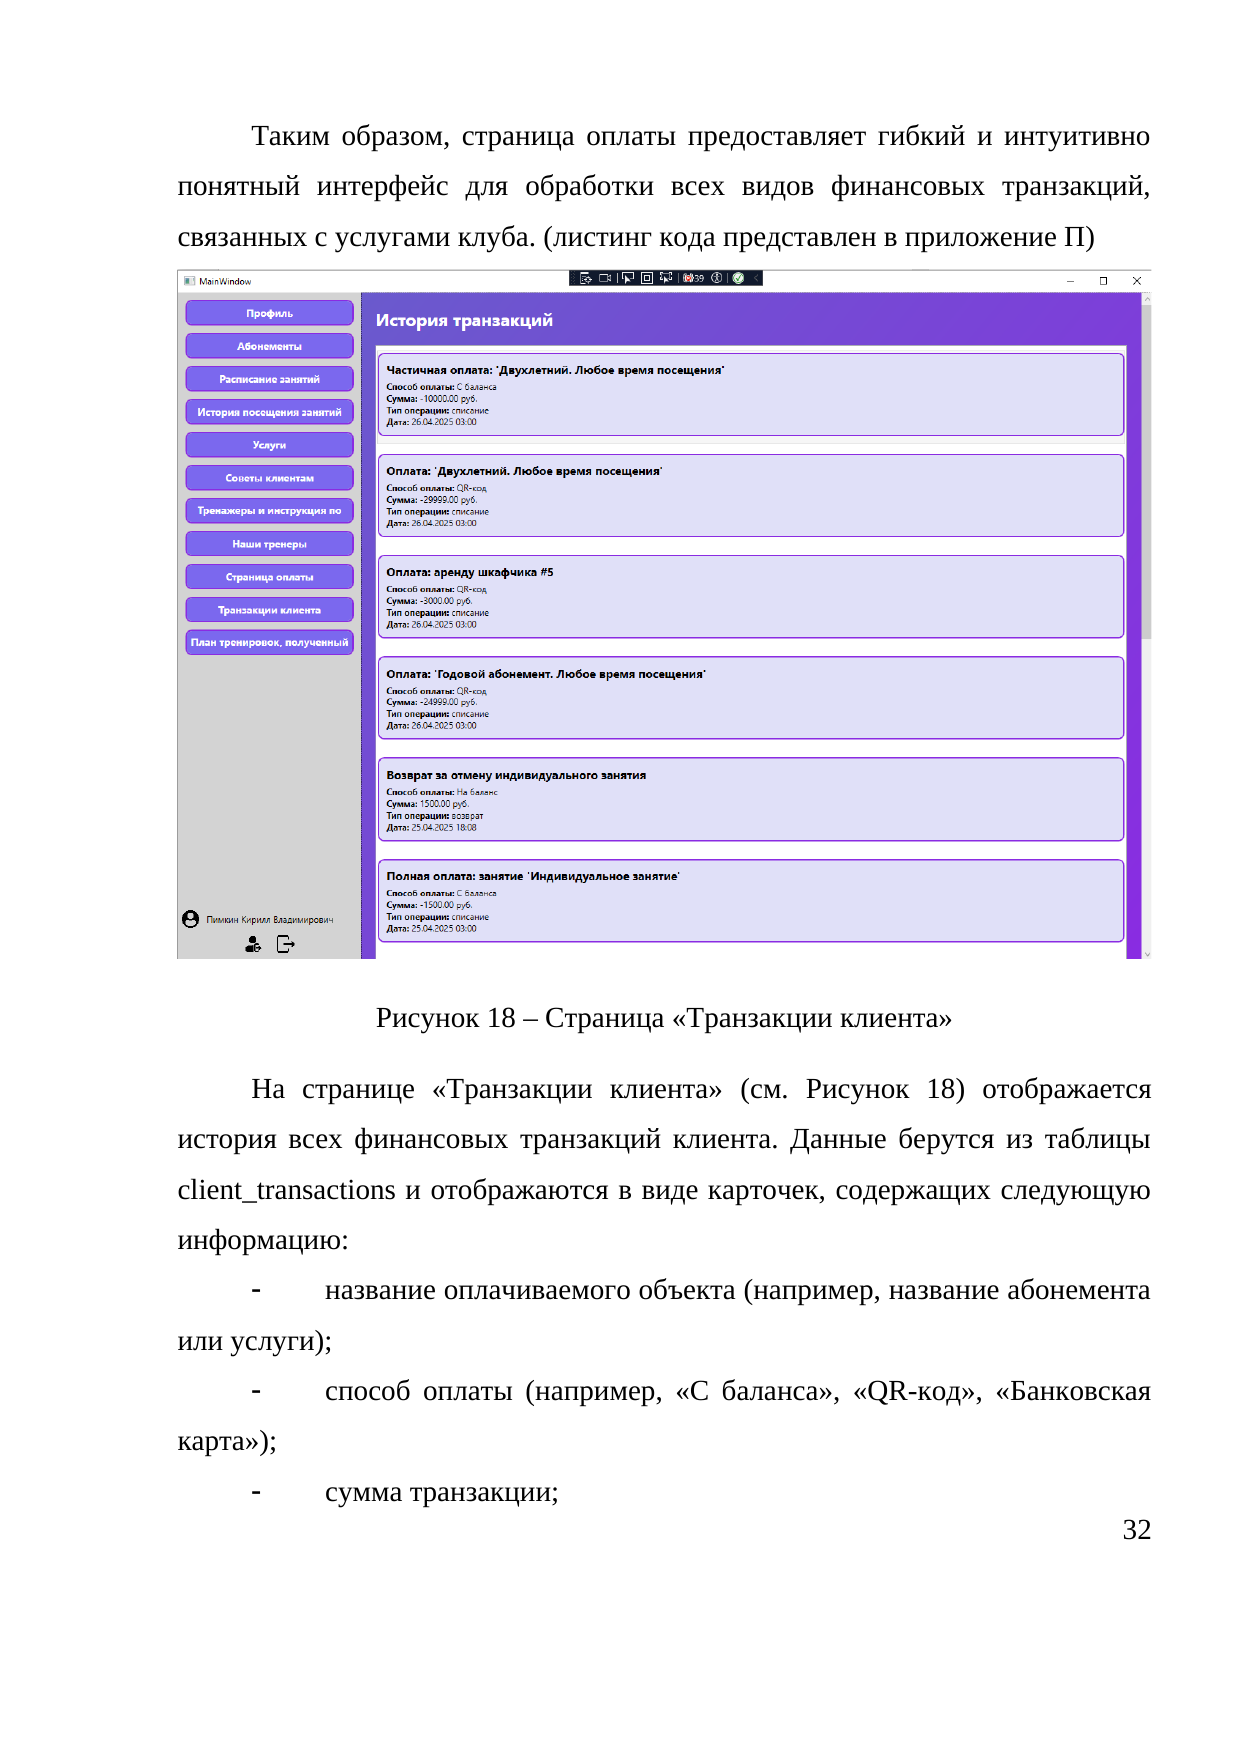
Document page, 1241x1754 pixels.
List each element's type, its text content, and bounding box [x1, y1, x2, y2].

list сумма транзакции; [177, 1474, 1152, 1507]
picture [177, 269, 1152, 959]
text На странице «Транзакции клиента» (см. Рисунок 18) отображается история всех финансовых транзакций клиента. Данные берутся из таблицы client_transactions и отображаются в виде карточек, содержащих следующую информацию: [177, 1071, 1152, 1256]
text Рисунок 18 – Страница «Транзакции клиента» [295, 1000, 1033, 1034]
list способ оплаты (например, «С баланса», «QR-код», «Банковская карта»); [177, 1373, 1152, 1457]
text Таким образом, страница оплаты предоставляет гибкий и интуитивно понятный интерфейс для обработки всех видов финансовых транзакций, связанных с услугами клуба. (листинг кода представлен в приложение П) [177, 118, 1152, 252]
list название оплачиваемого объекта (например, название абонемента или услуги); [177, 1272, 1152, 1356]
